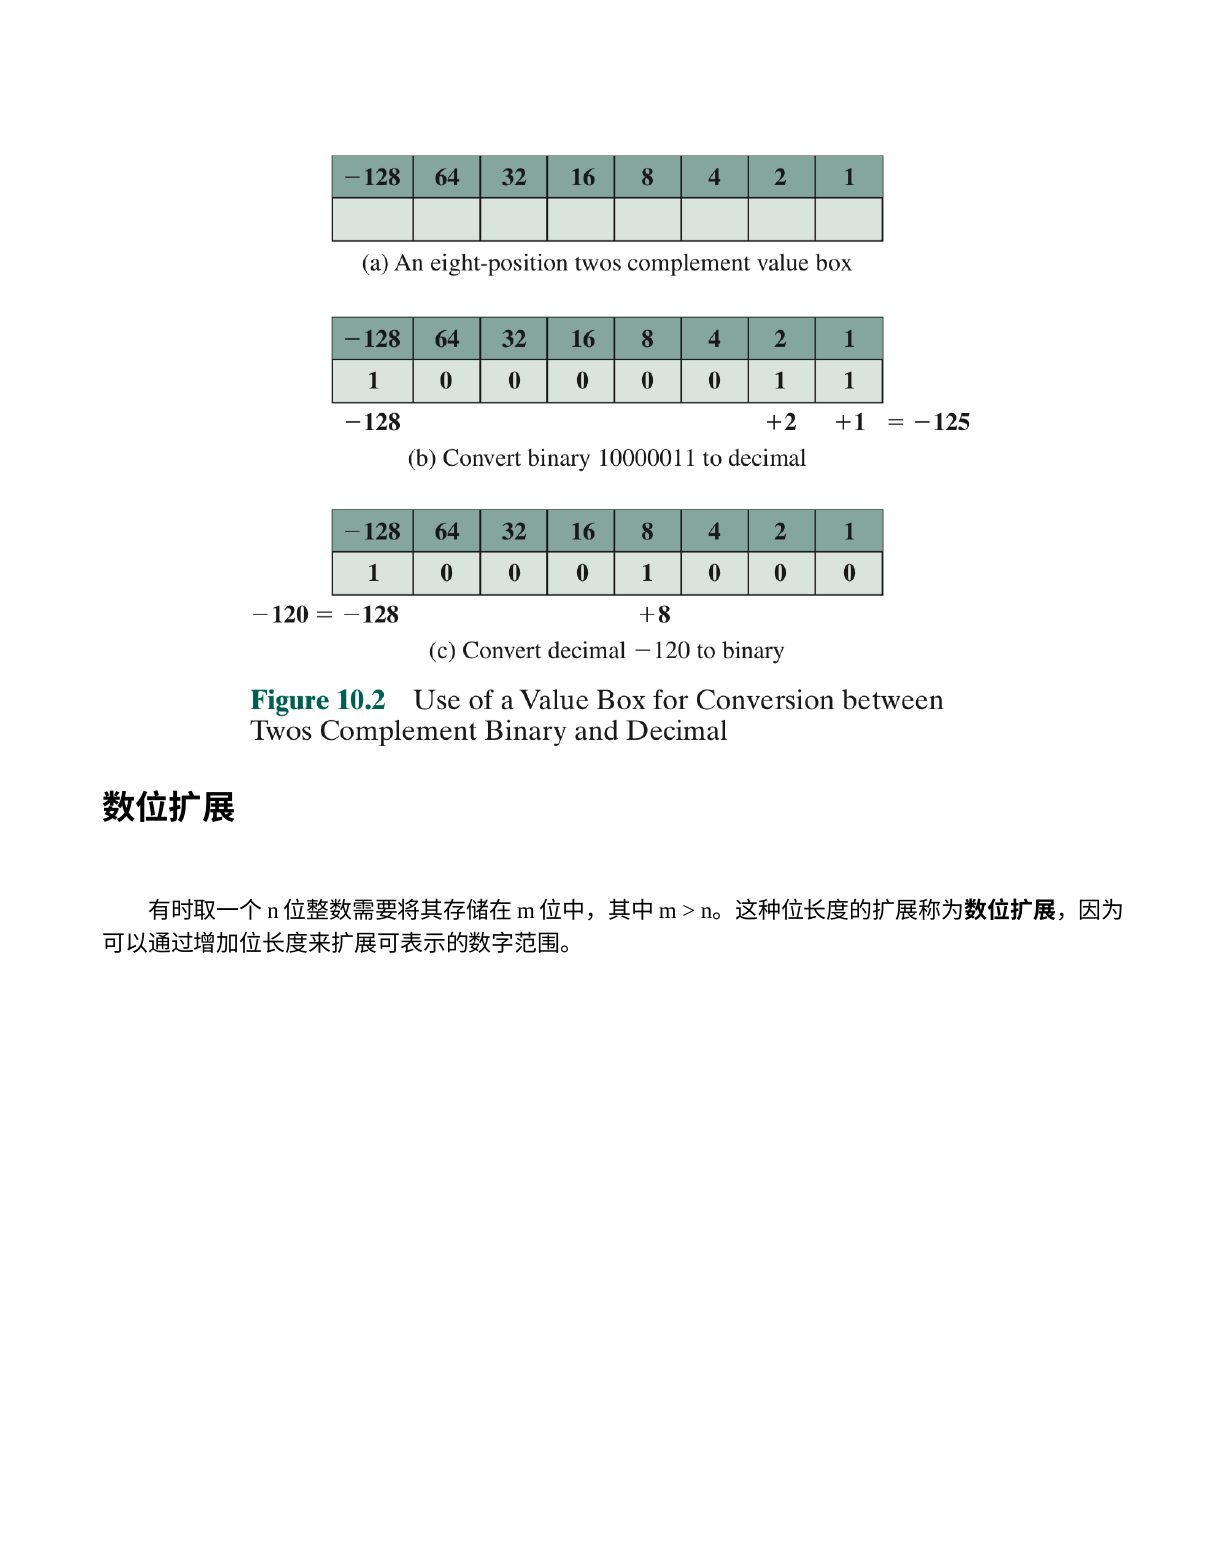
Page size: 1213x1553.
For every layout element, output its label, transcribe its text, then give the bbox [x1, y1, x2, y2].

text 有时取一个n位整数需要将其存储在m位中，其中m > n。这种位长度的扩展称为数位扩展，因为可以通过增加位长度来扩展可表示的数字范围。 [102, 892, 1133, 958]
picture [241, 147, 994, 754]
subtitle 数位扩展 [102, 781, 1133, 829]
